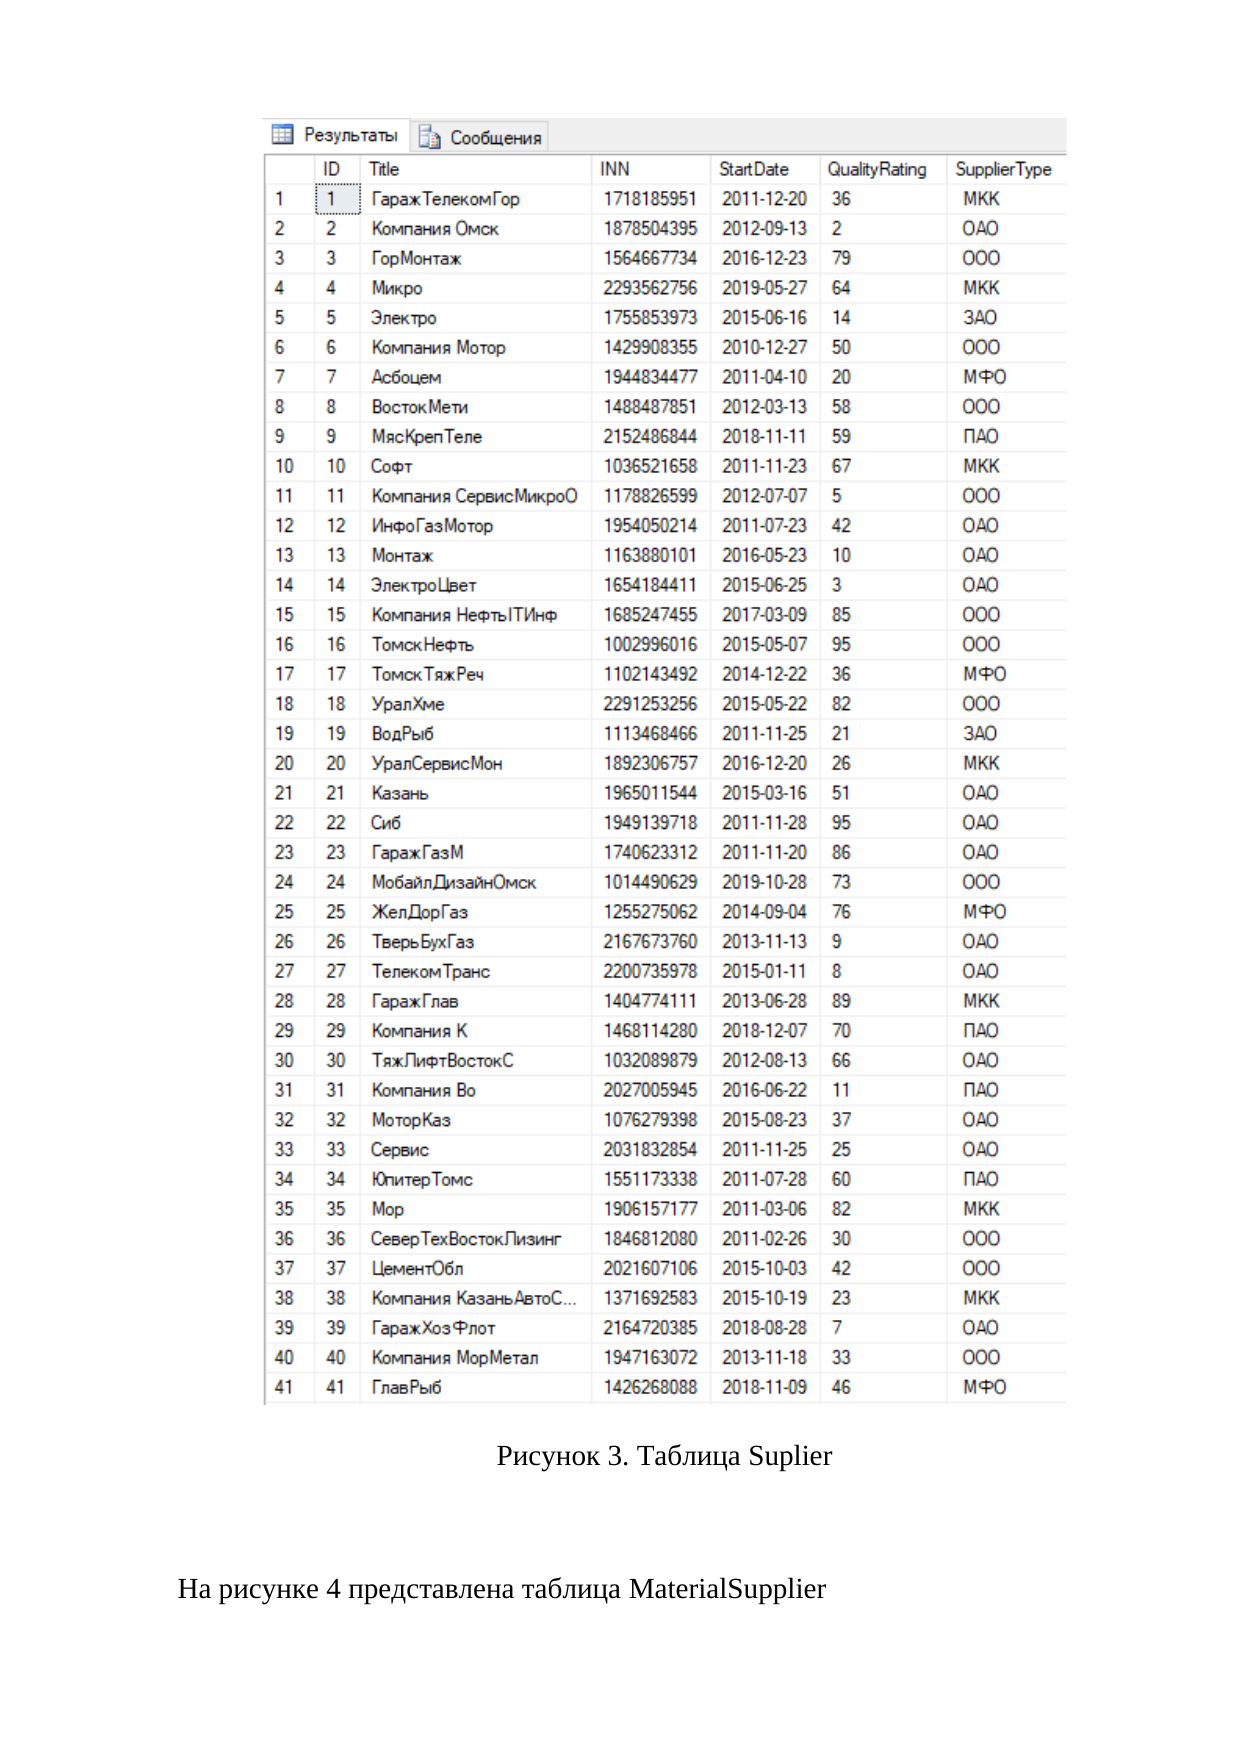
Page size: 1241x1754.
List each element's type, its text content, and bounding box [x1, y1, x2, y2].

text Рисунок 3. Таблица Suplier [177, 1438, 1152, 1471]
picture [262, 118, 1067, 1405]
text На рисунке 4 представлена таблица MaterialSupplier [177, 1572, 1152, 1605]
